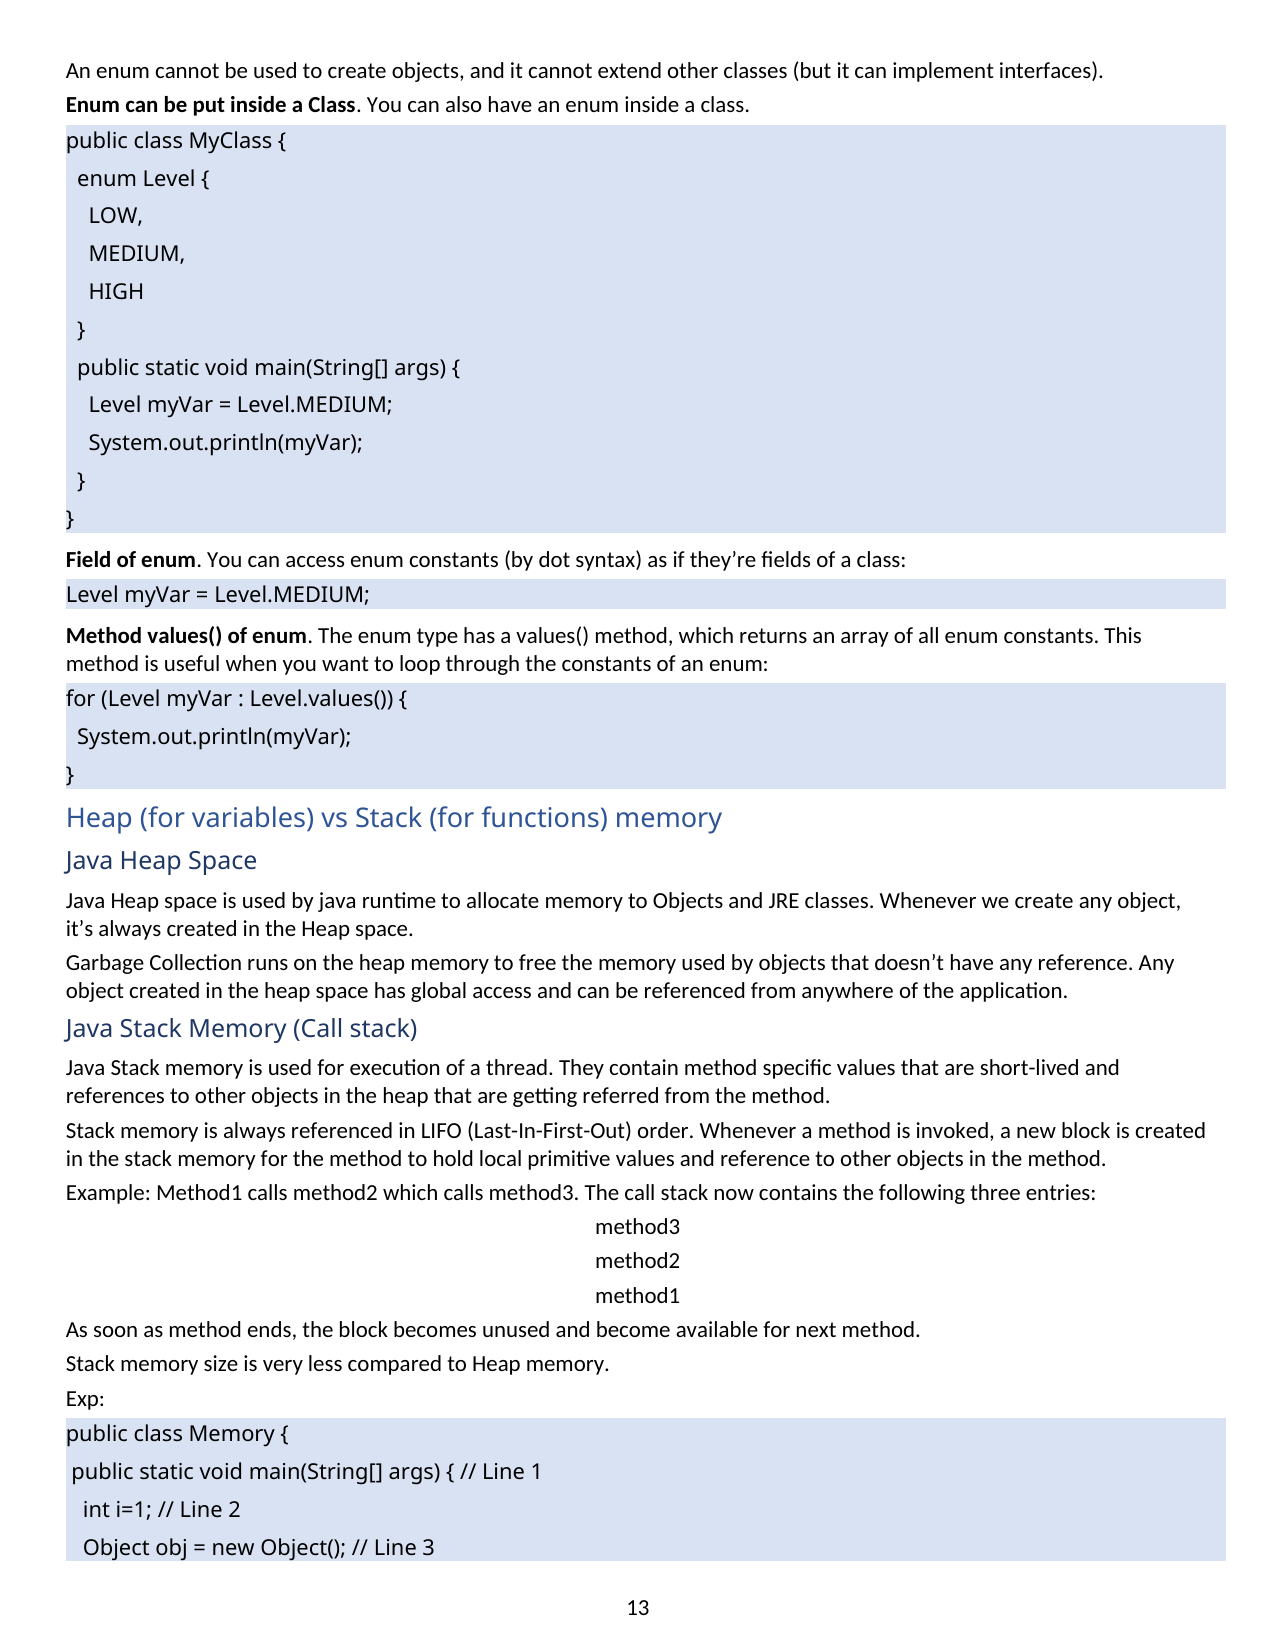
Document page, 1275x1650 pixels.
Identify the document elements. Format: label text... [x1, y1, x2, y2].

text Garbage Collection runs on the heap memory to free the memory used by objects that doesn’t have any reference. Any object created in the heap space has global access and can be referenced from anywhere of the application. [66, 948, 1209, 1004]
text An enum cannot be used to create objects, and it cannot extend other classes (but it can implement interfaces). [66, 56, 1209, 84]
text public static void main(String[] args) { [66, 352, 1226, 381]
text } [66, 314, 1226, 344]
text enum Level { [66, 163, 1226, 192]
text int i=1; // Line 2 [66, 1494, 1226, 1523]
text Example: Method1 calls method2 which calls method3. The call stack now contains the following three entries: [66, 1178, 1209, 1206]
text System.out.println(myVar); [66, 721, 1226, 751]
text public static void main(String[] args) { // Line 1 [66, 1456, 1226, 1486]
text method3 [66, 1212, 1209, 1240]
text Exp: [66, 1384, 1209, 1412]
text public class Memory { [66, 1418, 1226, 1448]
text System.out.println(myVar); [66, 427, 1226, 457]
text } [66, 503, 1226, 533]
text Java Stack memory is used for execution of a thread. They contain method specific values that are short-lived and references to other objects in the heap that are getting referred from the method. [66, 1053, 1209, 1109]
text Object obj = new Object(); // Line 3 [66, 1531, 1226, 1561]
text Stack memory size is very less compared to Heap memory. [66, 1349, 1209, 1377]
subtitle Java Stack Memory (Call stack) [66, 1011, 1209, 1044]
text Method values() of enum. The enum type has a values() method, which returns an array of all enum constants. This method is useful when you want to loop through the constants of an enum: [66, 621, 1209, 677]
text HIGH [66, 276, 1226, 306]
text Enum can be put inside a Class. You can also have an enum inside a class. [66, 91, 1209, 118]
text for (Level myVar : Level.values()) { [66, 683, 1226, 713]
text public class MyClass { [66, 125, 1226, 154]
text method1 [66, 1281, 1209, 1309]
text As soon as method ends, the block becomes unused and become available for next method. [66, 1315, 1209, 1343]
text MEDIUM, [66, 238, 1226, 268]
text Level myVar = Level.MEDIUM; [66, 389, 1226, 419]
subtitle Java Heap Space [66, 843, 1209, 877]
text LOW, [66, 200, 1226, 230]
text method2 [66, 1247, 1209, 1275]
text Level myVar = Level.MEDIUM; [66, 579, 1226, 609]
text Stack memory is always referenced in LIFO (Last-In-First-Out) order. Whenever a method is invoked, a new block is created in the stack memory for the method to hold local primitive values and reference to other objects in the method. [66, 1116, 1209, 1172]
text } [66, 465, 1226, 495]
text } [66, 759, 1226, 789]
text Java Heap space is used by java runtime to allocate memory to Objects and JRE classes. Whenever we create any object, it’s always created in the Heap space. [66, 886, 1209, 942]
text Field of enum. You can access enum constants (by dot syntax) as if they’re fields of a class: [66, 545, 1209, 573]
subtitle Heap (for variables) vs Stack (for functions) memory [66, 799, 1209, 836]
